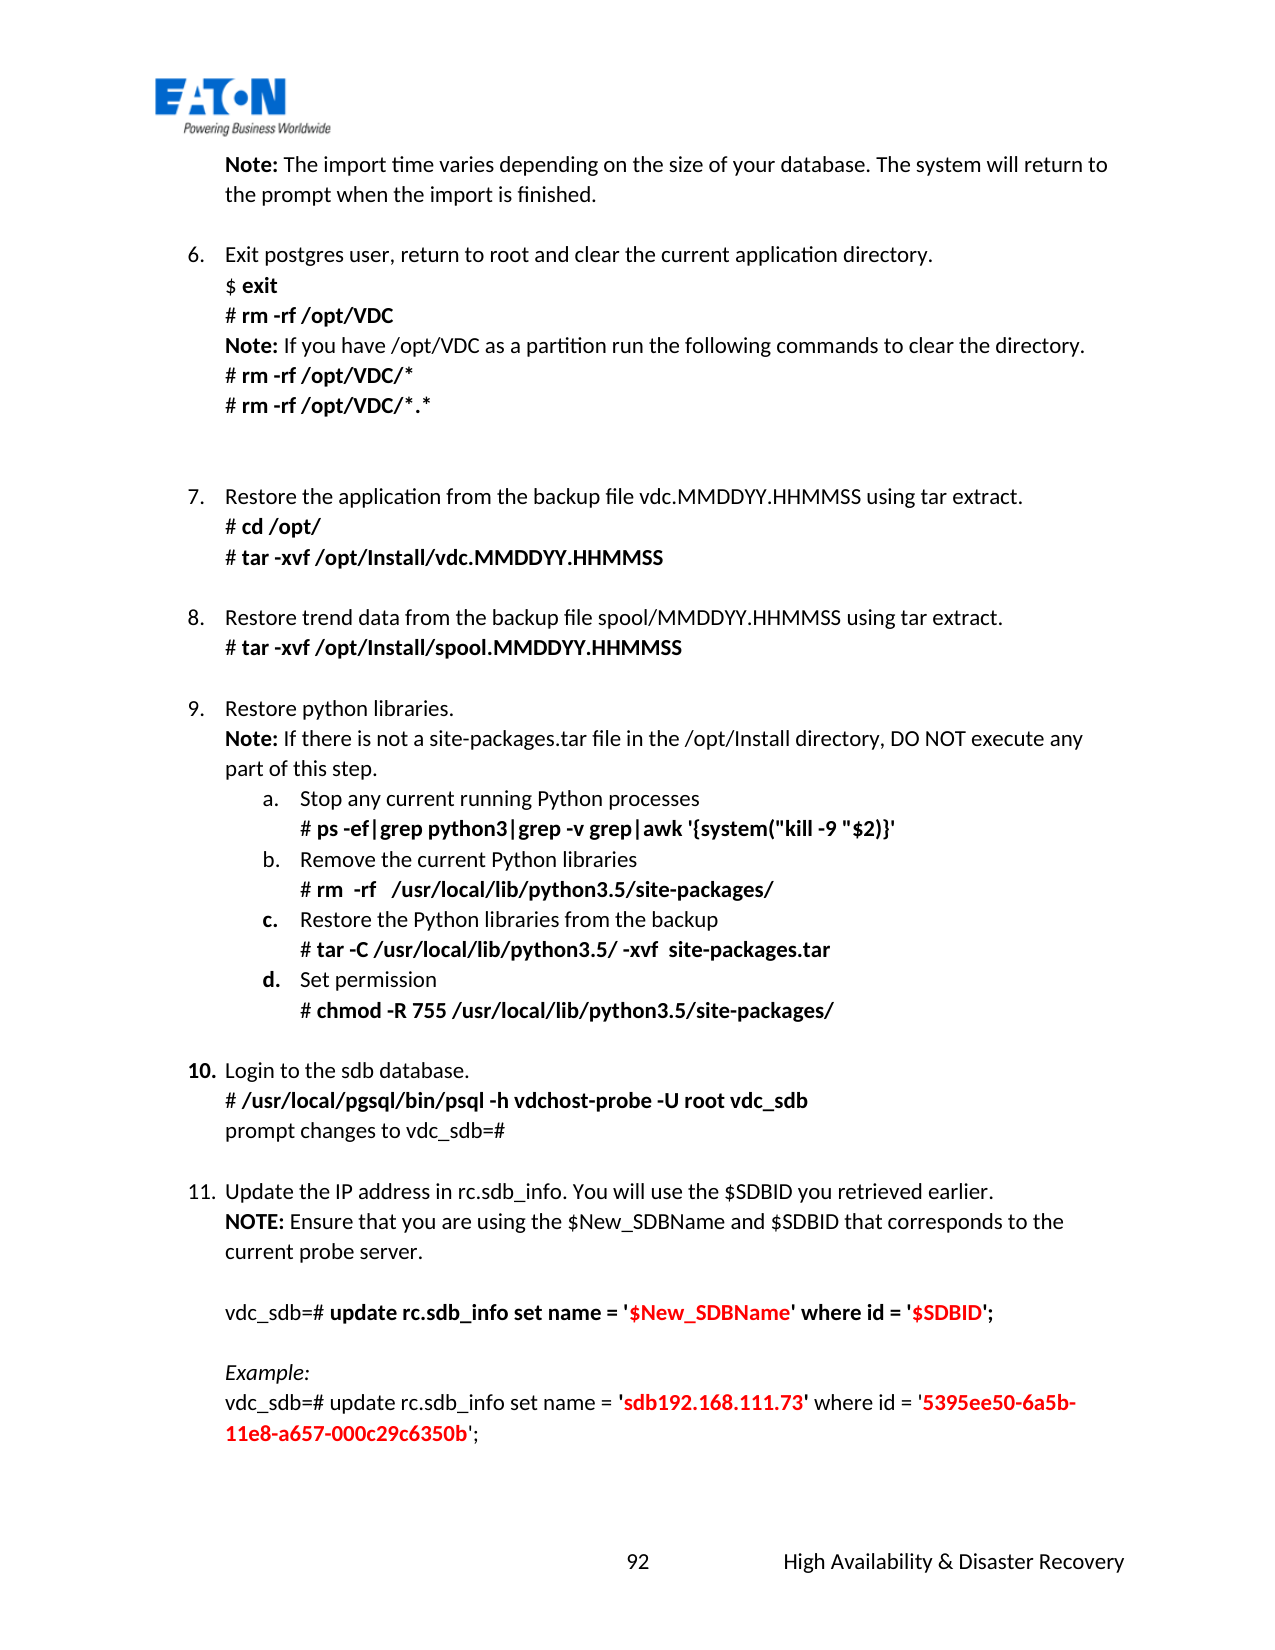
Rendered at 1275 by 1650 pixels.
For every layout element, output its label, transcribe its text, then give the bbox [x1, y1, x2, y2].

list Restore python libraries. Note: If there is not a site-packages.tar file in the /opt/Install directory, DO NOT execute any part of this step. [187, 694, 1125, 782]
list Stop any current running Python processes # ps -ef|grep python3|grep -v grep|awk '{system("kill -9 "$2)}' [262, 784, 1125, 843]
list Exit postgres user, return to root and clear the current application directory. $ exit # rm -rf /opt/VDC Note: If you have /opt/VDC as a partition run the following commands to clear the directory. # rm -rf /opt/VDC/* # rm -rf /opt/VDC/*.* [187, 241, 1125, 480]
list Restore trend data from the backup file spool/MMDDYY.HHMMSS using tar extract. # tar -xvf /opt/Install/spool.MMDDYY.HHMMSS [187, 603, 1125, 692]
list Restore the Python libraries from the backup # tar -C /usr/local/lib/python3.5/ -xvf site-packages.tar [262, 905, 1125, 963]
list Login to the sdb database. # /usr/local/pgsql/bin/psql -h vdchost-probe -U root vdc_sdb prompt changes to vdc_sdb=# [187, 1056, 1125, 1175]
list Remove the current Python libraries # rm -rf /usr/local/lib/python3.5/site-packages/ [262, 845, 1125, 903]
list Set permission # chmod -R 755 /usr/local/lib/python3.5/site-packages/ [262, 966, 1125, 1054]
picture [150, 75, 337, 140]
list Update the IP address in rc.sdb_info. You will use the $SDBID you retrieved earlier. NOTE: Ensure that you are using the $New_SDBName and $SDBID that corresponds to the current probe server. vdc_sdb=# update rc.sdb_info set name = '$New_SDBName' where id = '$SDBID'; Example: vdc_sdb=# update rc.sdb_info set name = 'sdb192.168.111.73' where id = '5395ee50-6a5b-11e8-a657-000c29c6350b'; [187, 1177, 1125, 1477]
list Restore the application from the backup file vdc.MMDDYY.HHMMSS using tar extract. # cd /opt/ # tar -xvf /opt/Install/vdc.MMDDYY.HHMMSS [187, 482, 1125, 601]
